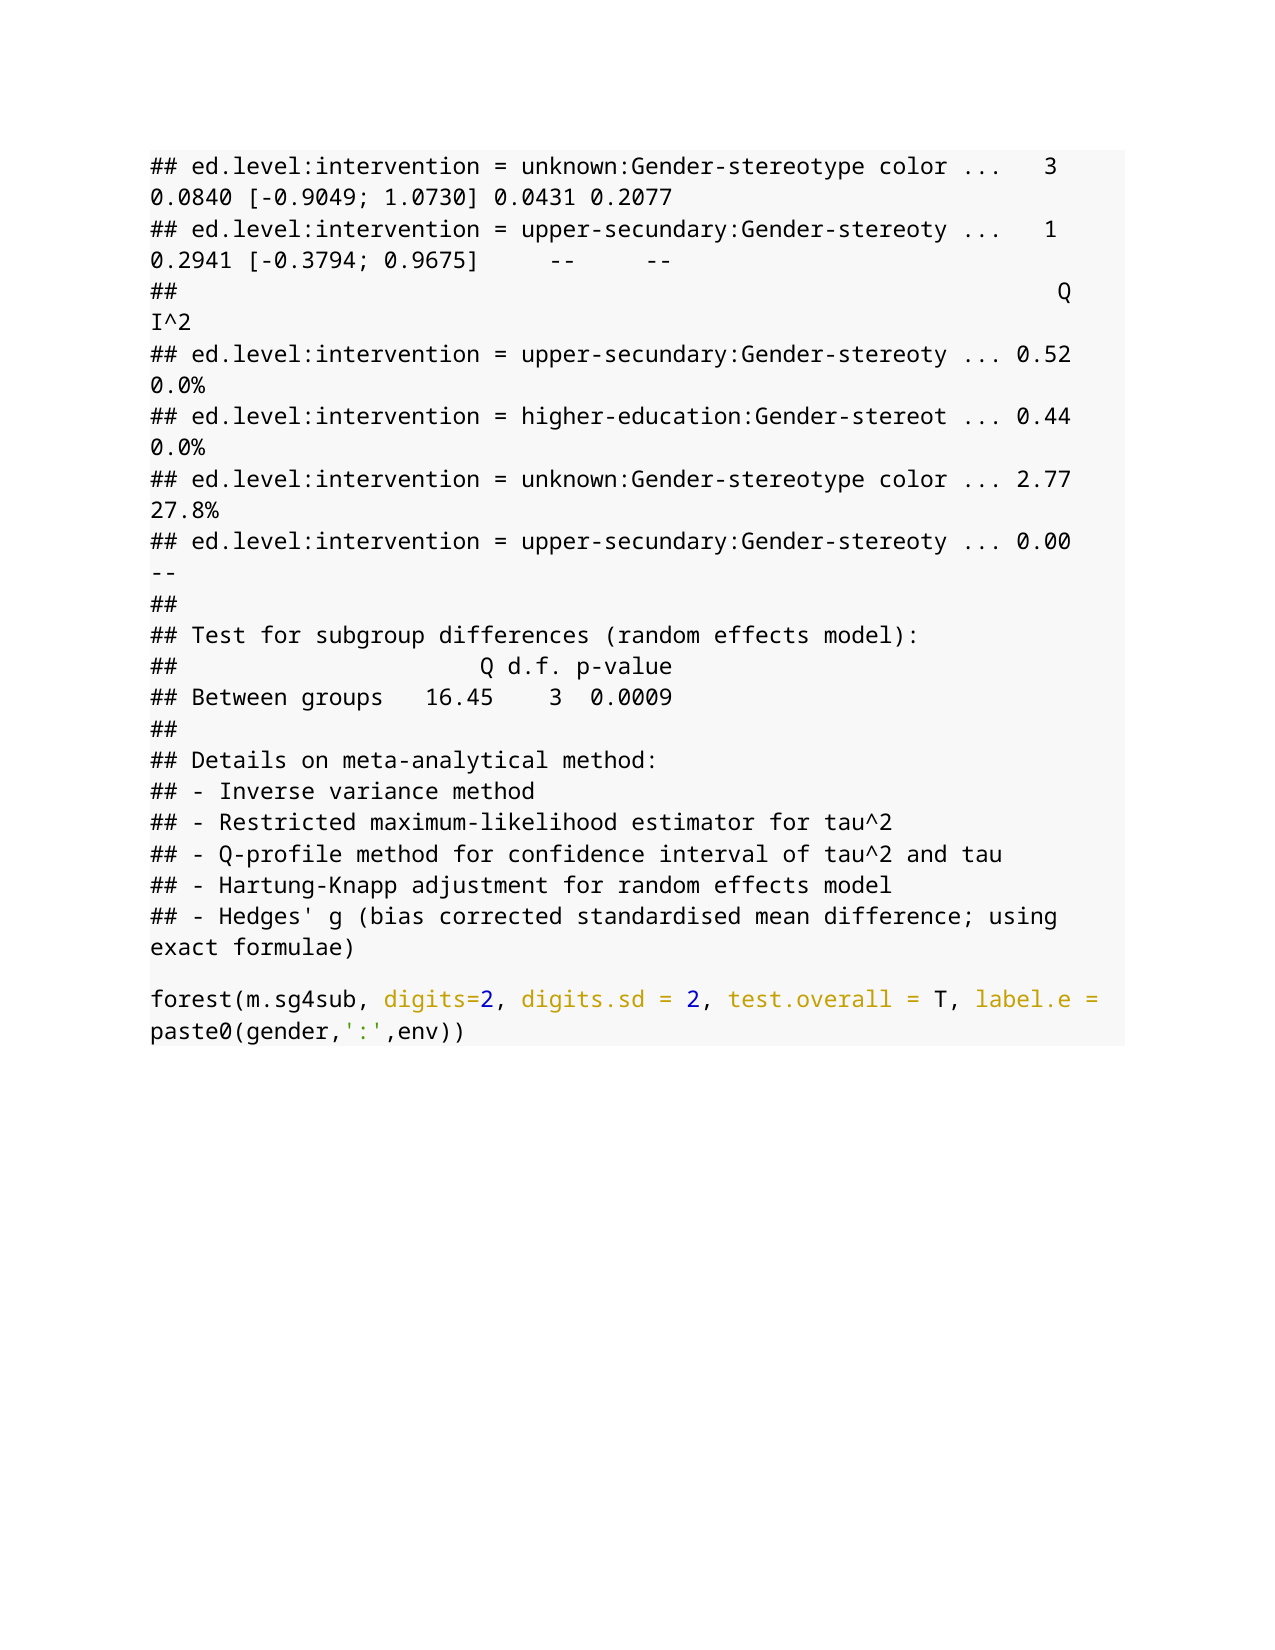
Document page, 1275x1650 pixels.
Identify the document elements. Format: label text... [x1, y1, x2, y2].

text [150, 150, 1125, 962]
text forest(m.sg4sub, digits=2, digits.sd = 2, test.overall = T, label.e = paste0(gender,':',env)) [150, 983, 1125, 1046]
